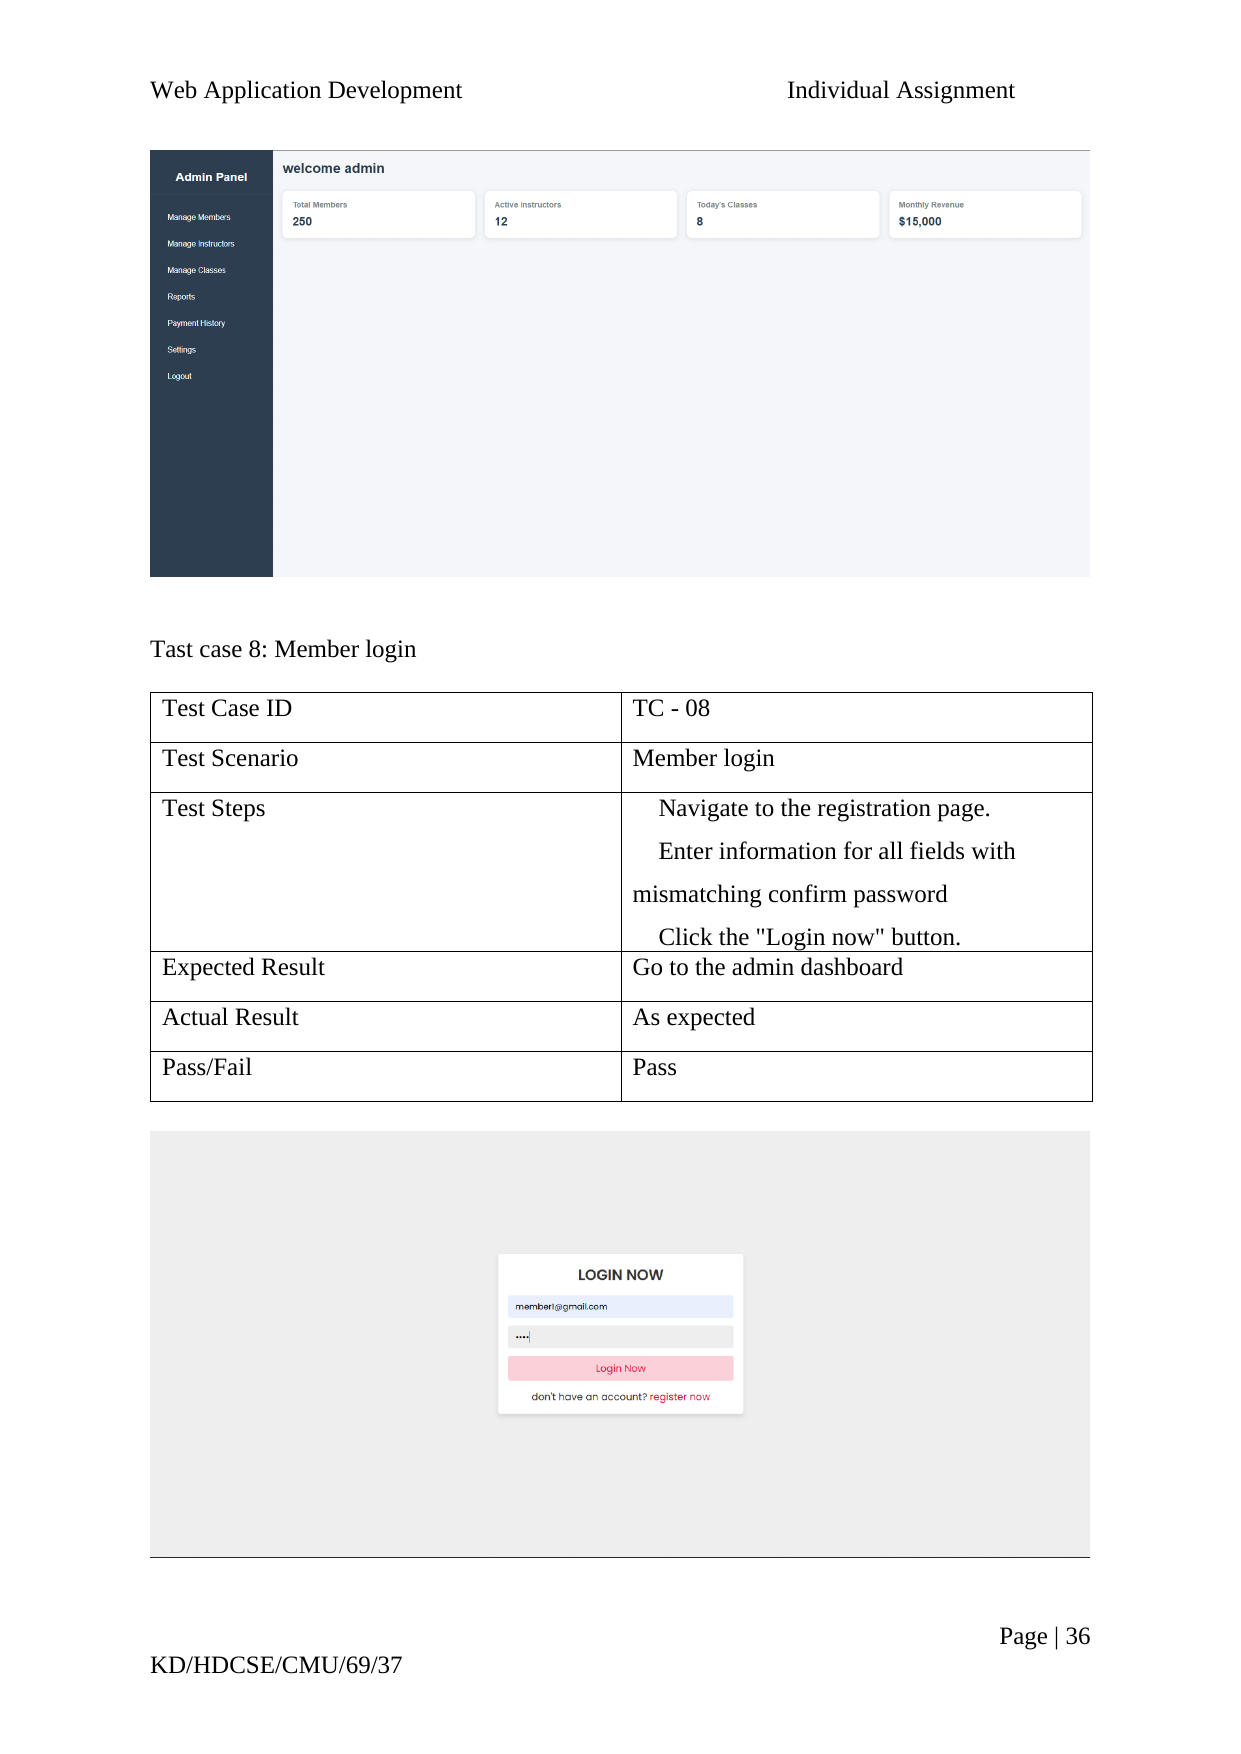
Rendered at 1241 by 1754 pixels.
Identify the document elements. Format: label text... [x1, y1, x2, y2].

table_cell As expected [622, 1002, 1092, 1051]
table_cell Member login [622, 743, 1092, 792]
table_cell Pass [622, 1052, 1092, 1101]
picture [150, 150, 1091, 577]
table_cell Actual Result [151, 1002, 621, 1051]
table_cell Go to the admin dashboard [622, 952, 1092, 1001]
table_cell  Navigate to the registration page.  Enter information for all fields with mismatching confirm password  Click the "Login now" button. [622, 793, 1092, 951]
picture [150, 1131, 1091, 1558]
table_cell Expected Result [151, 952, 621, 1001]
text Tast case 8: Member login [150, 634, 1090, 663]
table_cell Test Scenario [151, 743, 621, 792]
table_cell Test Steps [151, 793, 621, 951]
table_header TC - 08 [622, 693, 1092, 742]
table_cell Pass/Fail [151, 1052, 621, 1101]
table_header Test Case ID [151, 693, 621, 742]
